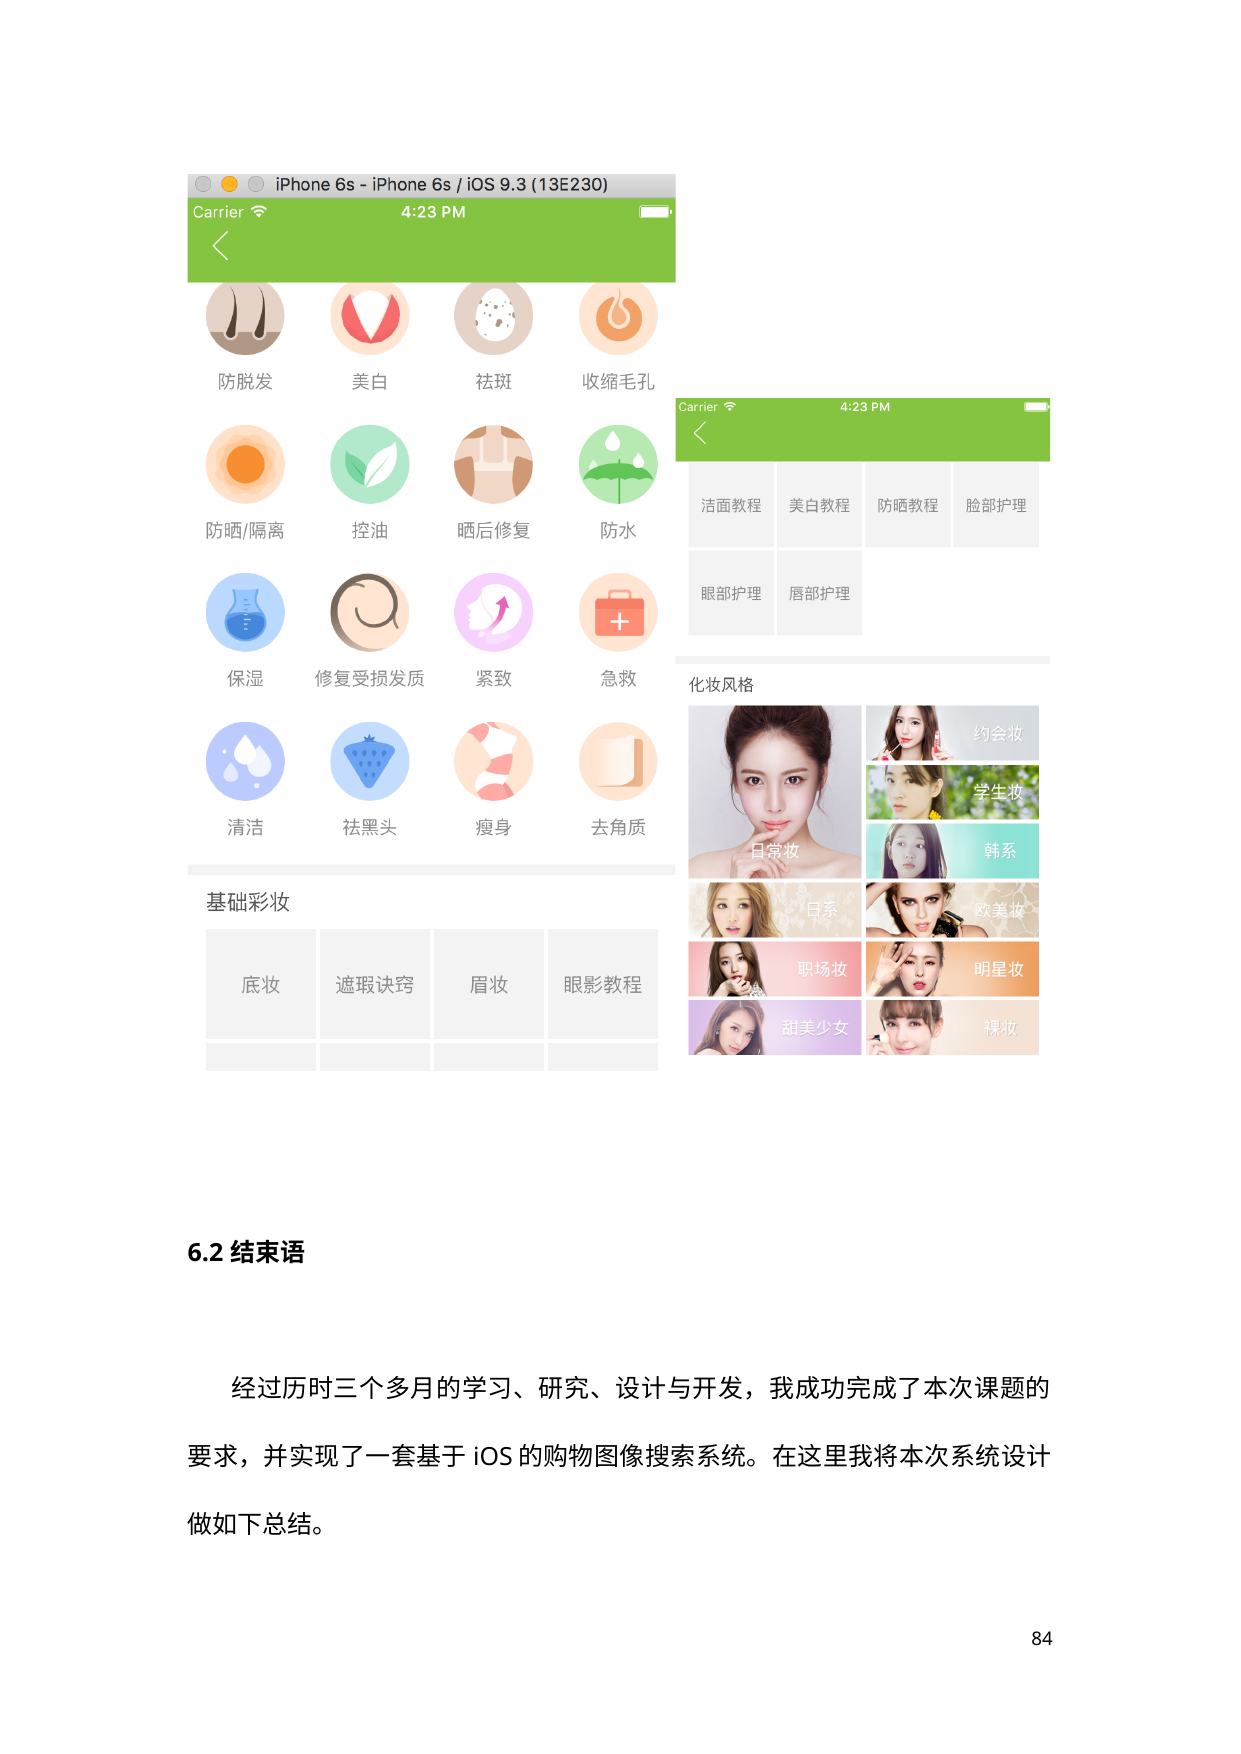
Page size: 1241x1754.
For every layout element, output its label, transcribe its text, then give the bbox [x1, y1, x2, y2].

picture [187, 174, 1050, 1071]
text 6.2 结束语 [187, 1217, 1053, 1284]
text 经过历时三个多月的学习、研究、设计与开发，我成功完成了本次课题的要求，并实现了一套基于iOS的购物图像搜索系统。在这里我将本次系统设计做如下总结。 [187, 1352, 1053, 1556]
